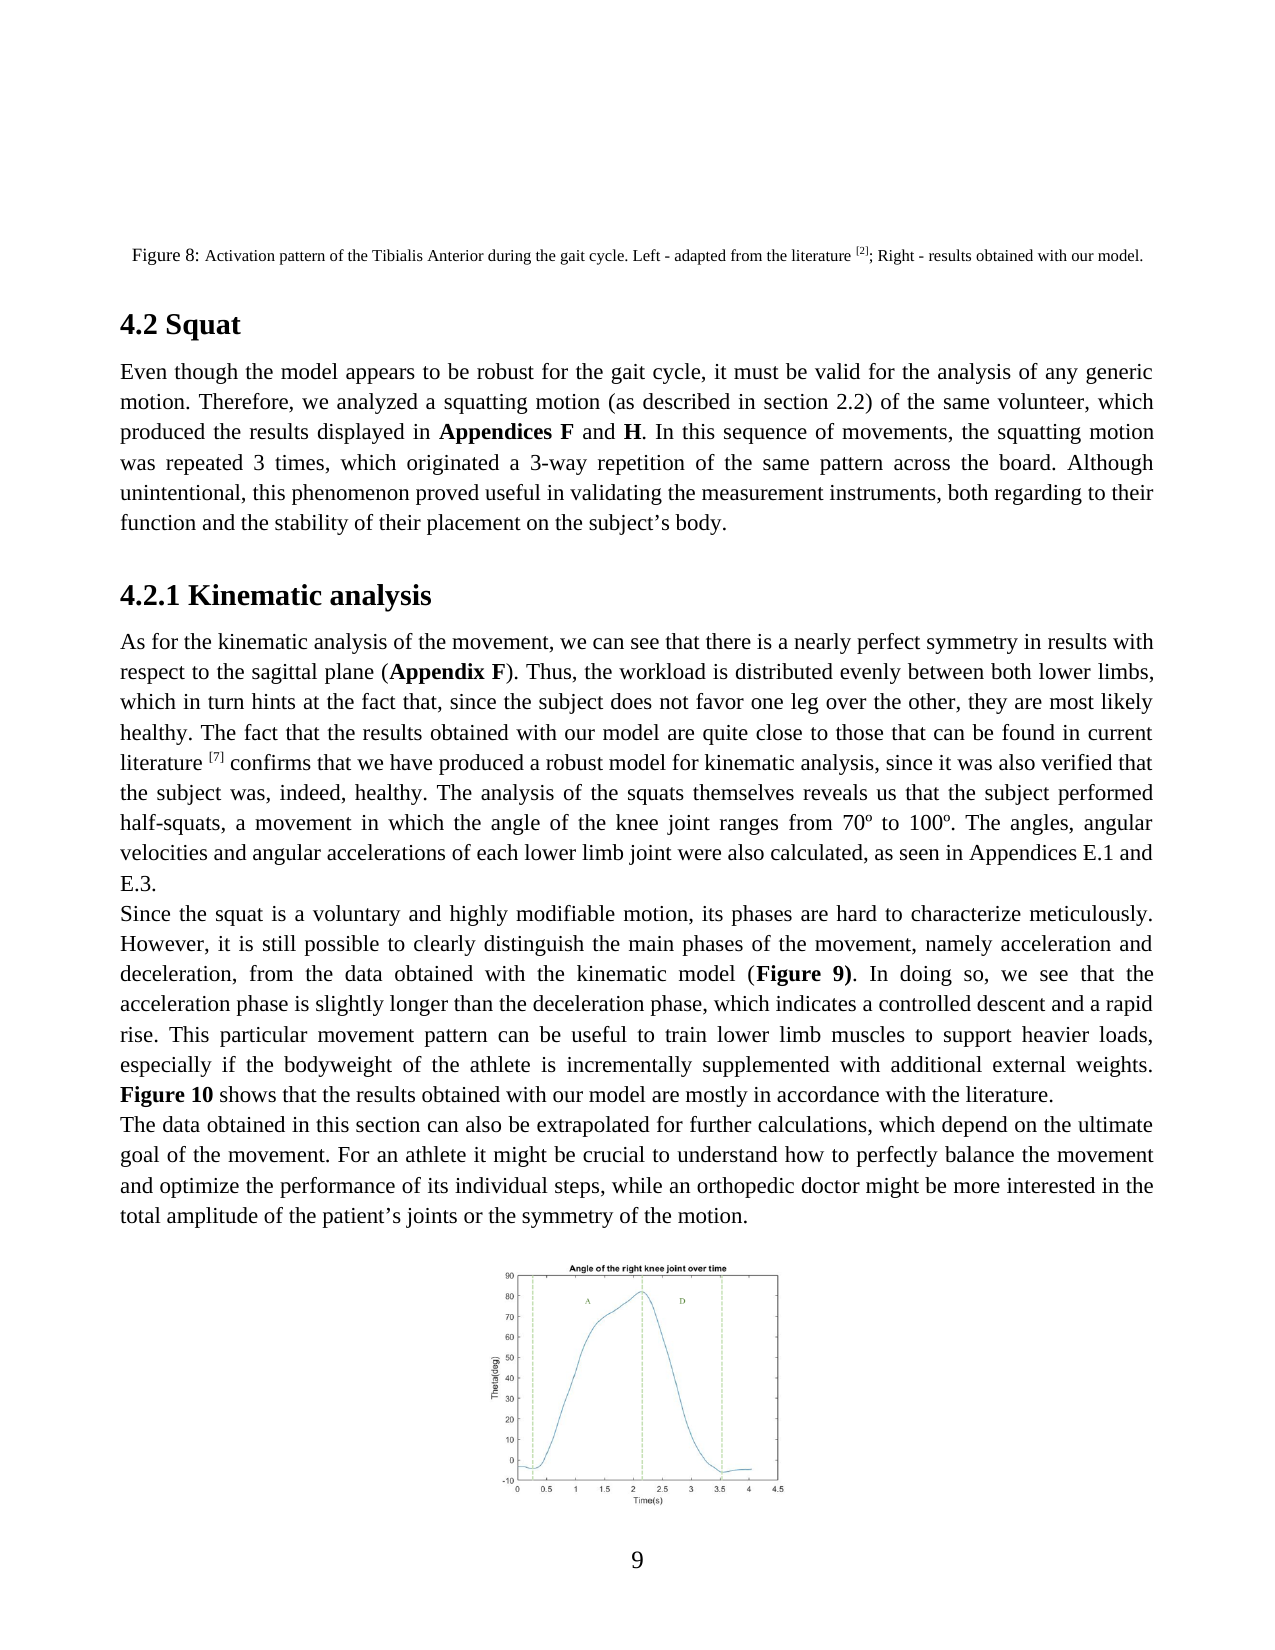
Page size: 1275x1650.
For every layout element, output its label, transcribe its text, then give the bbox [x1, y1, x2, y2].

text As for the kinematic analysis of the movement, we can see that there is a nearly perfect symmetry in results with respect to the sagittal plane (Appendix F). Thus, the workload is distributed evenly between both lower limbs, which in turn hints at the fact that, since the subject does not favor one leg over the other, they are most likely healthy. The fact that the results obtained with our model are quite close to those that can be found in current literature [7] confirms that we have produced a robust model for kinematic analysis, since it was also verified that the subject was, indeed, healthy. The analysis of the squats themselves reveals us that the subject performed half-squats, a movement in which the angle of the knee joint ranges from 70º to 100º. The angles, angular velocities and angular accelerations of each lower limb joint were also calculated, as seen in Appendices E.1 and E.3. [120, 628, 1155, 896]
text The data obtained in this section can also be extrapolated for further calculations, which depend on the ultimate goal of the movement. For an athlete it might be crucial to understand how to perfectly balance the movement and optimize the performance of its individual steps, while an orthopedic doctor might be more interested in the total amplitude of the patient’s joints or the symmetry of the motion. [120, 1111, 1155, 1228]
picture [419, 1262, 856, 1508]
text Since the squat is a voluntary and highly modifiable motion, its phases are hard to characterize meticulously. However, it is still possible to clearly distinguish the main phases of the movement, namely acceleration and deceleration, from the data obtained with the kinematic model (Figure 9). In doing so, we see that the acceleration phase is slightly longer than the deceleration phase, which indicates a controlled descent and a rapid rise. This particular movement pattern can be useful to train lower limb muscles to support heavier loads, especially if the bodyweight of the athlete is incrementally supplemented with additional external weights. Figure 10 shows that the results obtained with our model are mostly in accordance with the literature. [120, 900, 1155, 1107]
text 4.2.1 Kinematic analysis [120, 577, 1155, 611]
text Figure 8: Activation pattern of the Tibialis Anterior during the gait cycle. Left - adapted from the literature [2]; Right - results obtained with our model. [120, 244, 1155, 266]
text 4.2 Squat [120, 307, 1155, 341]
text Even though the model appears to be robust for the gait cycle, it must be valid for the analysis of any generic motion. Therefore, we analyzed a squatting motion (as described in section 2.2) of the same volunteer, which produced the results displayed in Appendices F and H. In this sequence of movements, the squatting motion was repeated 3 times, which originated a 3-way repetition of the same pattern across the board. Although unintentional, this phenomenon proved useful in validating the measurement instruments, both regarding to their function and the stability of their placement on the subject’s body. [120, 358, 1155, 535]
